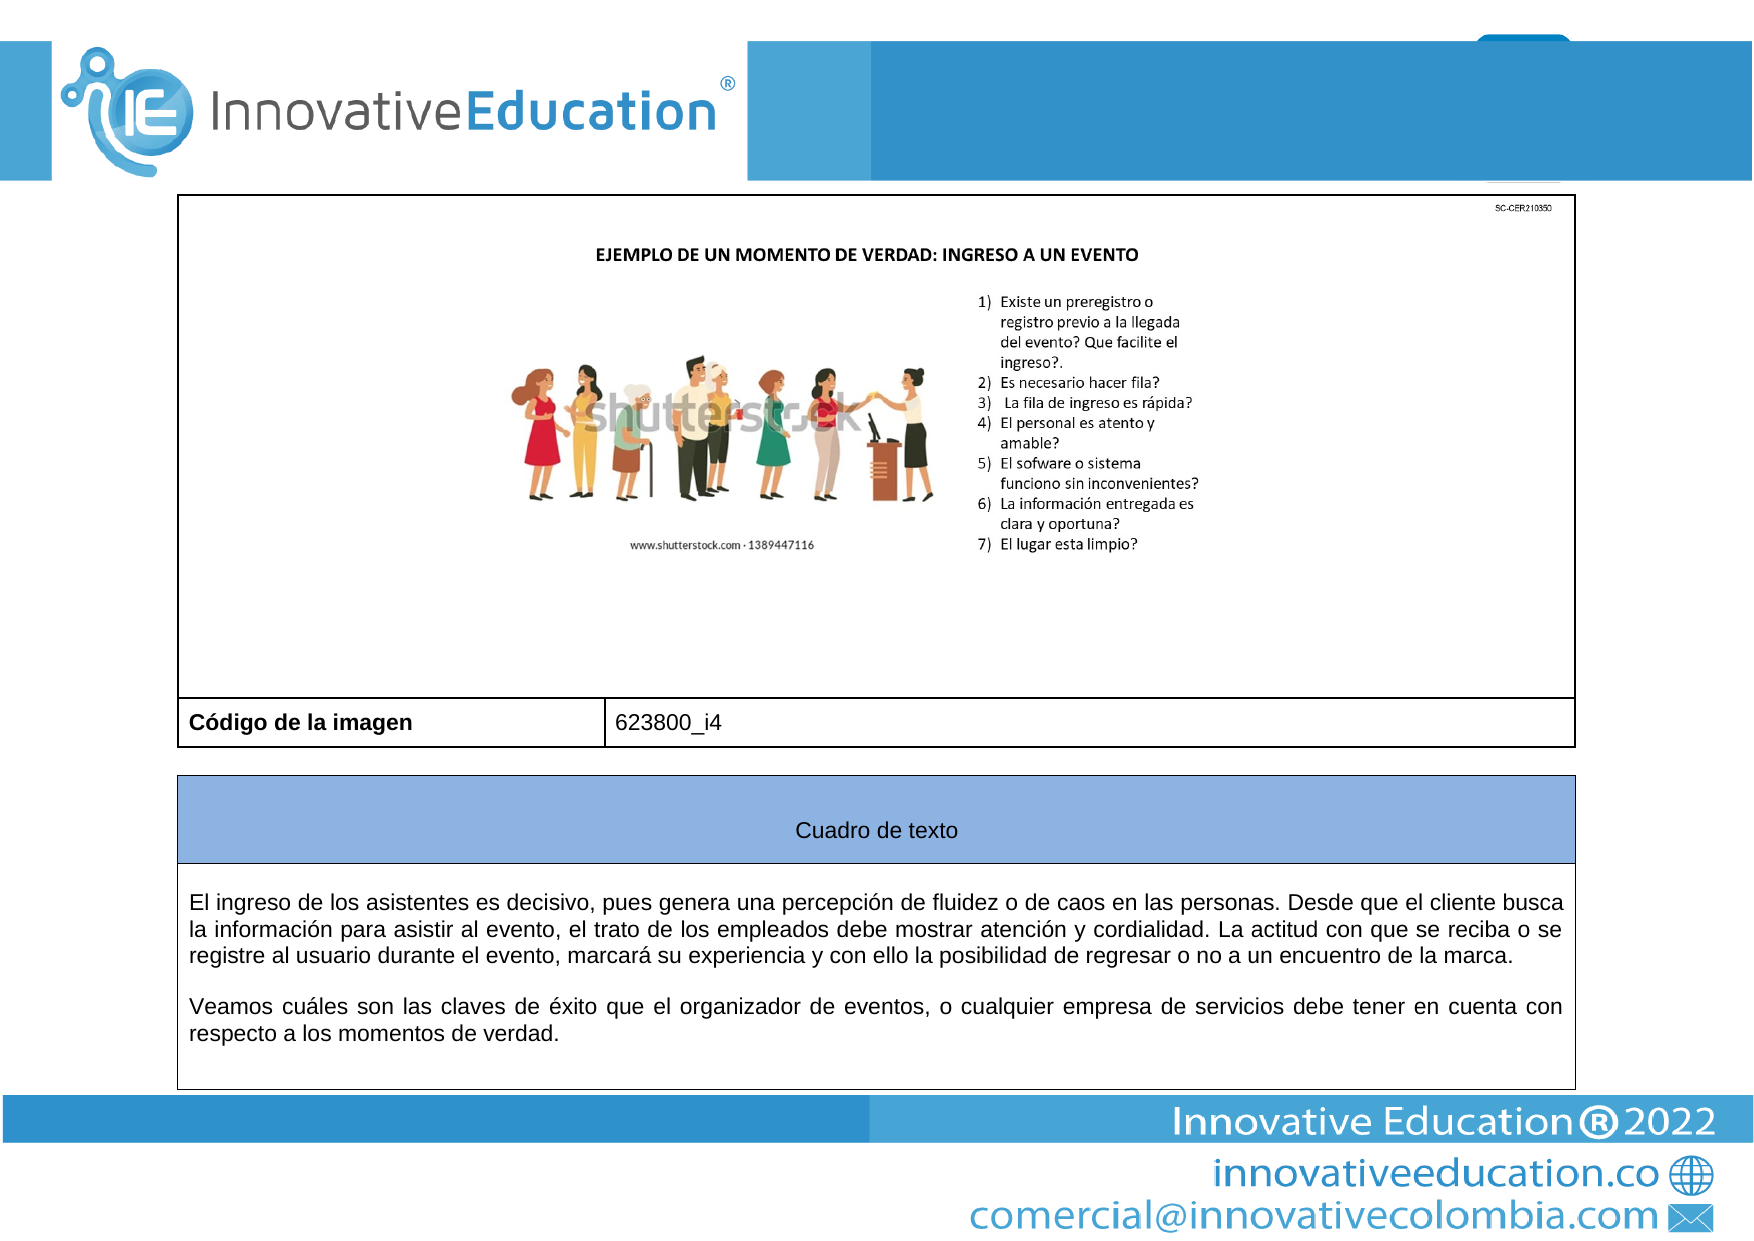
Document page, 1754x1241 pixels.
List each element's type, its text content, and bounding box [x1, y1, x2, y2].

picture [2, 1093, 1754, 1239]
picture [473, 206, 1280, 660]
table_cell 623800_i4 [606, 699, 1574, 746]
picture [0, 28, 1752, 194]
table_cell Código de la imagen [179, 699, 604, 746]
table_cell [179, 196, 1574, 697]
table_header Cuadro de texto [178, 776, 1575, 863]
table_cell El ingreso de los asistentes es decisivo, pues genera una percepción de fluidez o de caos en las personas. Desde que el cliente busca la información para asistir al evento, el trato de los empleados debe mostrar atención y cordialidad. La actitud con que se reciba o se registre al usuario durante el evento, marcará su experiencia y con ello la posibilidad de regresar o no a un encuentro de la marca. Veamos cuáles son las claves de éxito que el organizador de eventos, o cualquier empresa de servicios debe tener en cuenta con respecto a los momentos de verdad. [178, 864, 1575, 1089]
